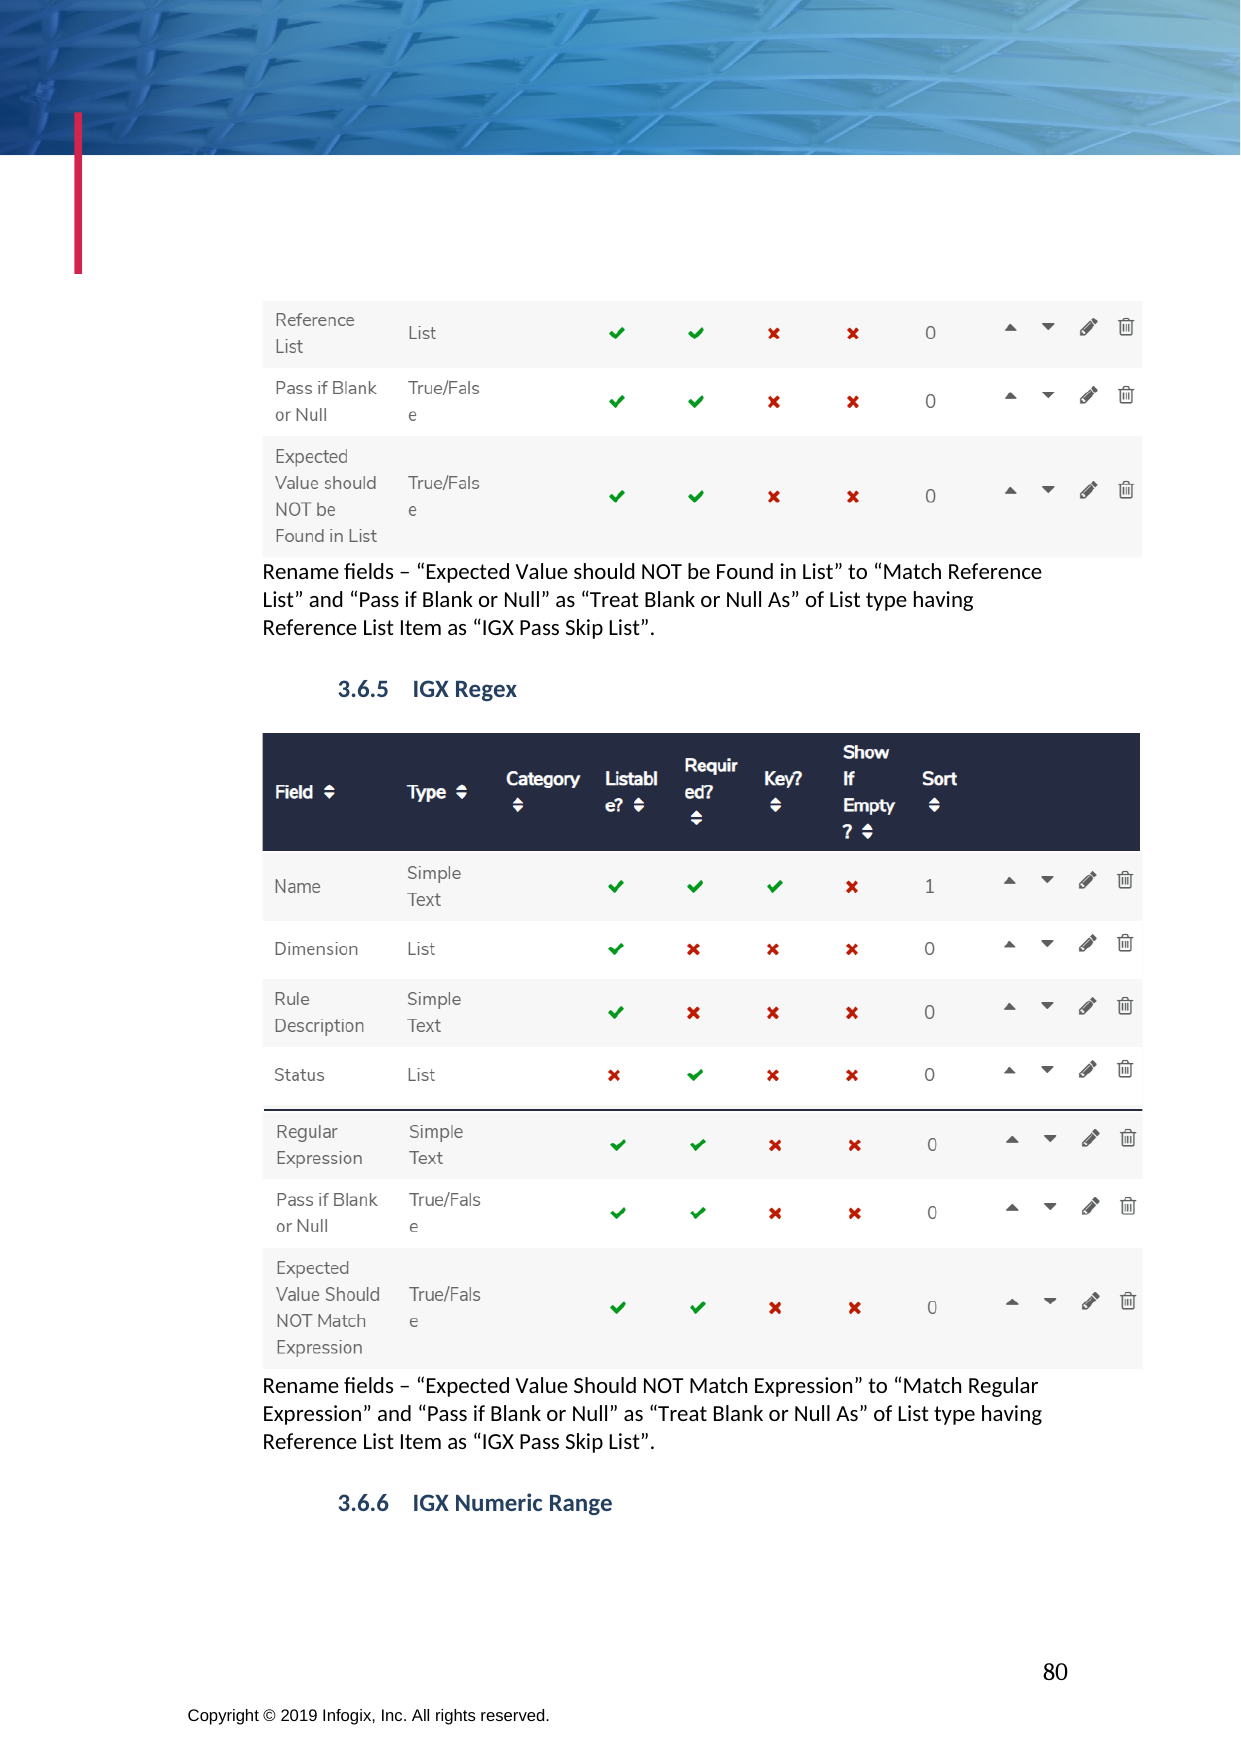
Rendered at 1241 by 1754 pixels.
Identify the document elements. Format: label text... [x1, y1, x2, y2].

text Rename fields – “Expected Value Should NOT Match Expression” to “Match Regular Expression” and “Pass if Blank or Null” as “Treat Blank or Null As” of List type having Reference List Item as “IGX Pass Skip List”. [262, 1371, 1068, 1455]
subtitle IGX Numeric Range [337, 1487, 1068, 1518]
picture [0, 0, 1241, 558]
subtitle IGX Regex [337, 673, 1068, 704]
text Rename fields – “Expected Value should NOT be Found in List” to “Match Reference List” and “Pass if Blank or Null” as “Treat Blank or Null As” of List type having Reference List Item as “IGX Pass Skip List”. [262, 558, 1068, 641]
picture [262, 732, 1143, 1371]
